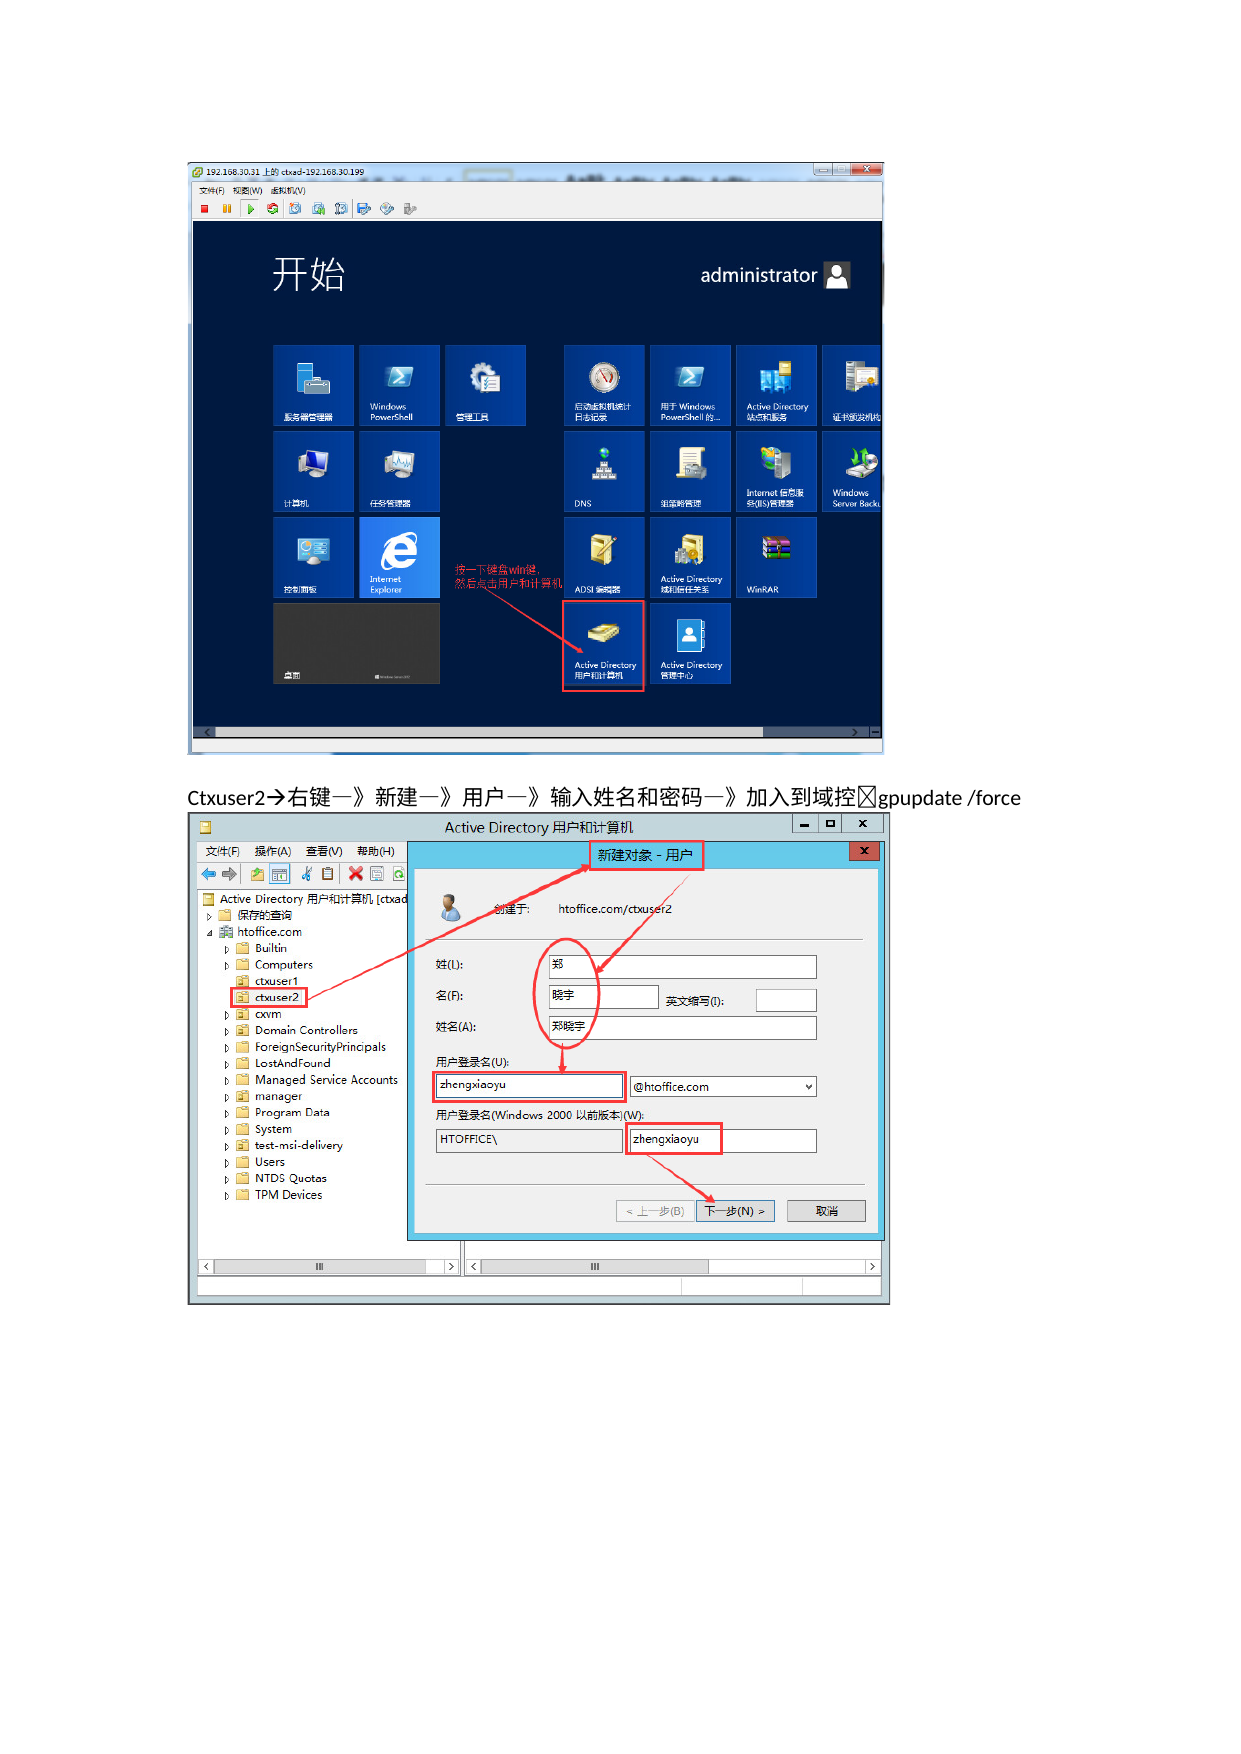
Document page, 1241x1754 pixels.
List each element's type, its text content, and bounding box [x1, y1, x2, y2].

picture [187, 162, 885, 755]
picture [187, 812, 891, 1305]
text Ctxuser2右键—》新建—》用户—》输入姓名和密码—》加入到域控gpupdate /force [187, 779, 1053, 812]
